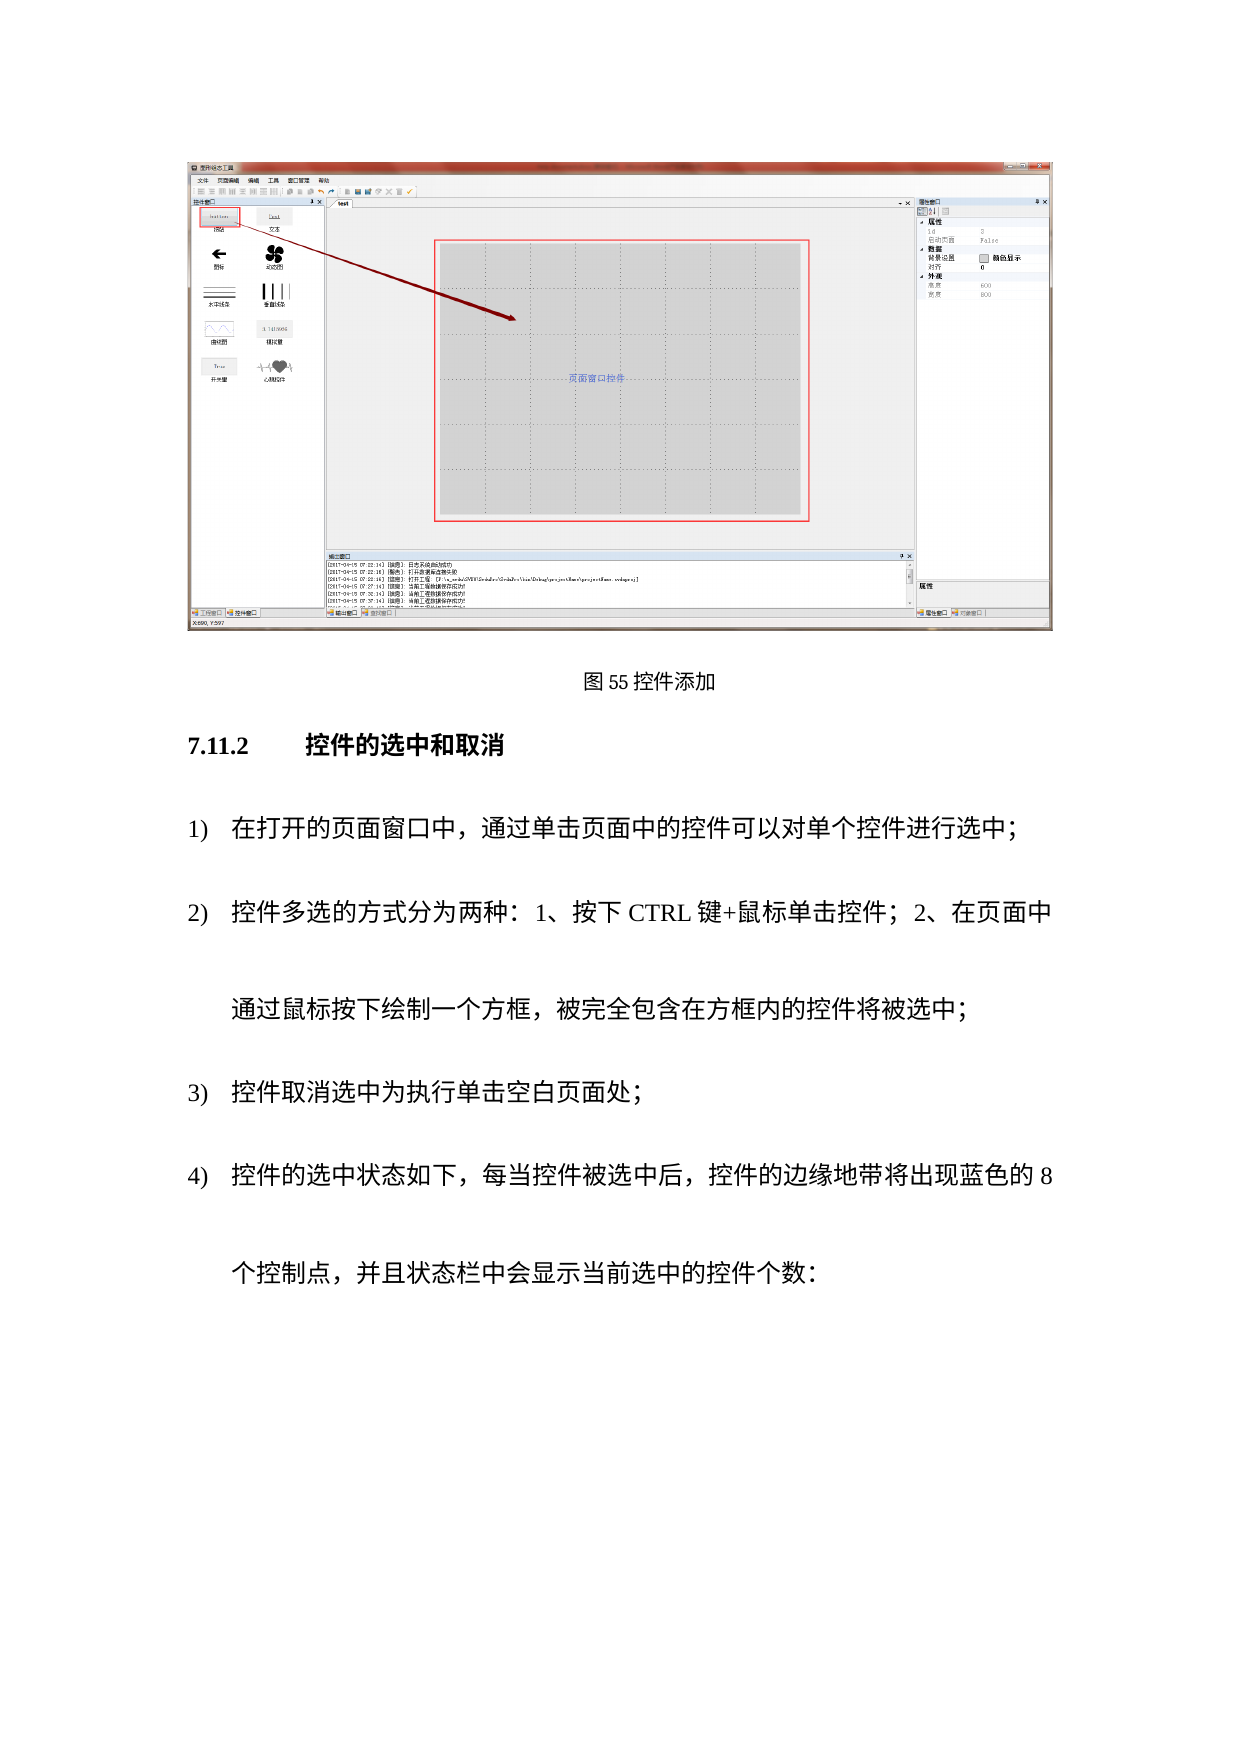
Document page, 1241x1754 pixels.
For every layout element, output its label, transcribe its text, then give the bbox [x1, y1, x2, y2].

list 控件取消选中为执行单击空白页面处； [187, 1058, 1053, 1123]
picture [187, 162, 1053, 631]
list 控件的选中状态如下，每当控件被选中后，控件的边缘地带将出现蓝色的8个控制点，并且状态栏中会显示当前选中的控件个数： [187, 1141, 1053, 1304]
subtitle 控件的选中和取消 [187, 711, 1053, 776]
list 控件多选的方式分为两种：1、按下CTRL键+鼠标单击控件；2、在页面中通过鼠标按下绘制一个方框，被完全包含在方框内的控件将被选中； [187, 878, 1053, 1040]
list 在打开的页面窗口中，通过单击页面中的控件可以对单个控件进行选中； [187, 794, 1053, 859]
text 图 55 控件添加 [187, 664, 1053, 696]
